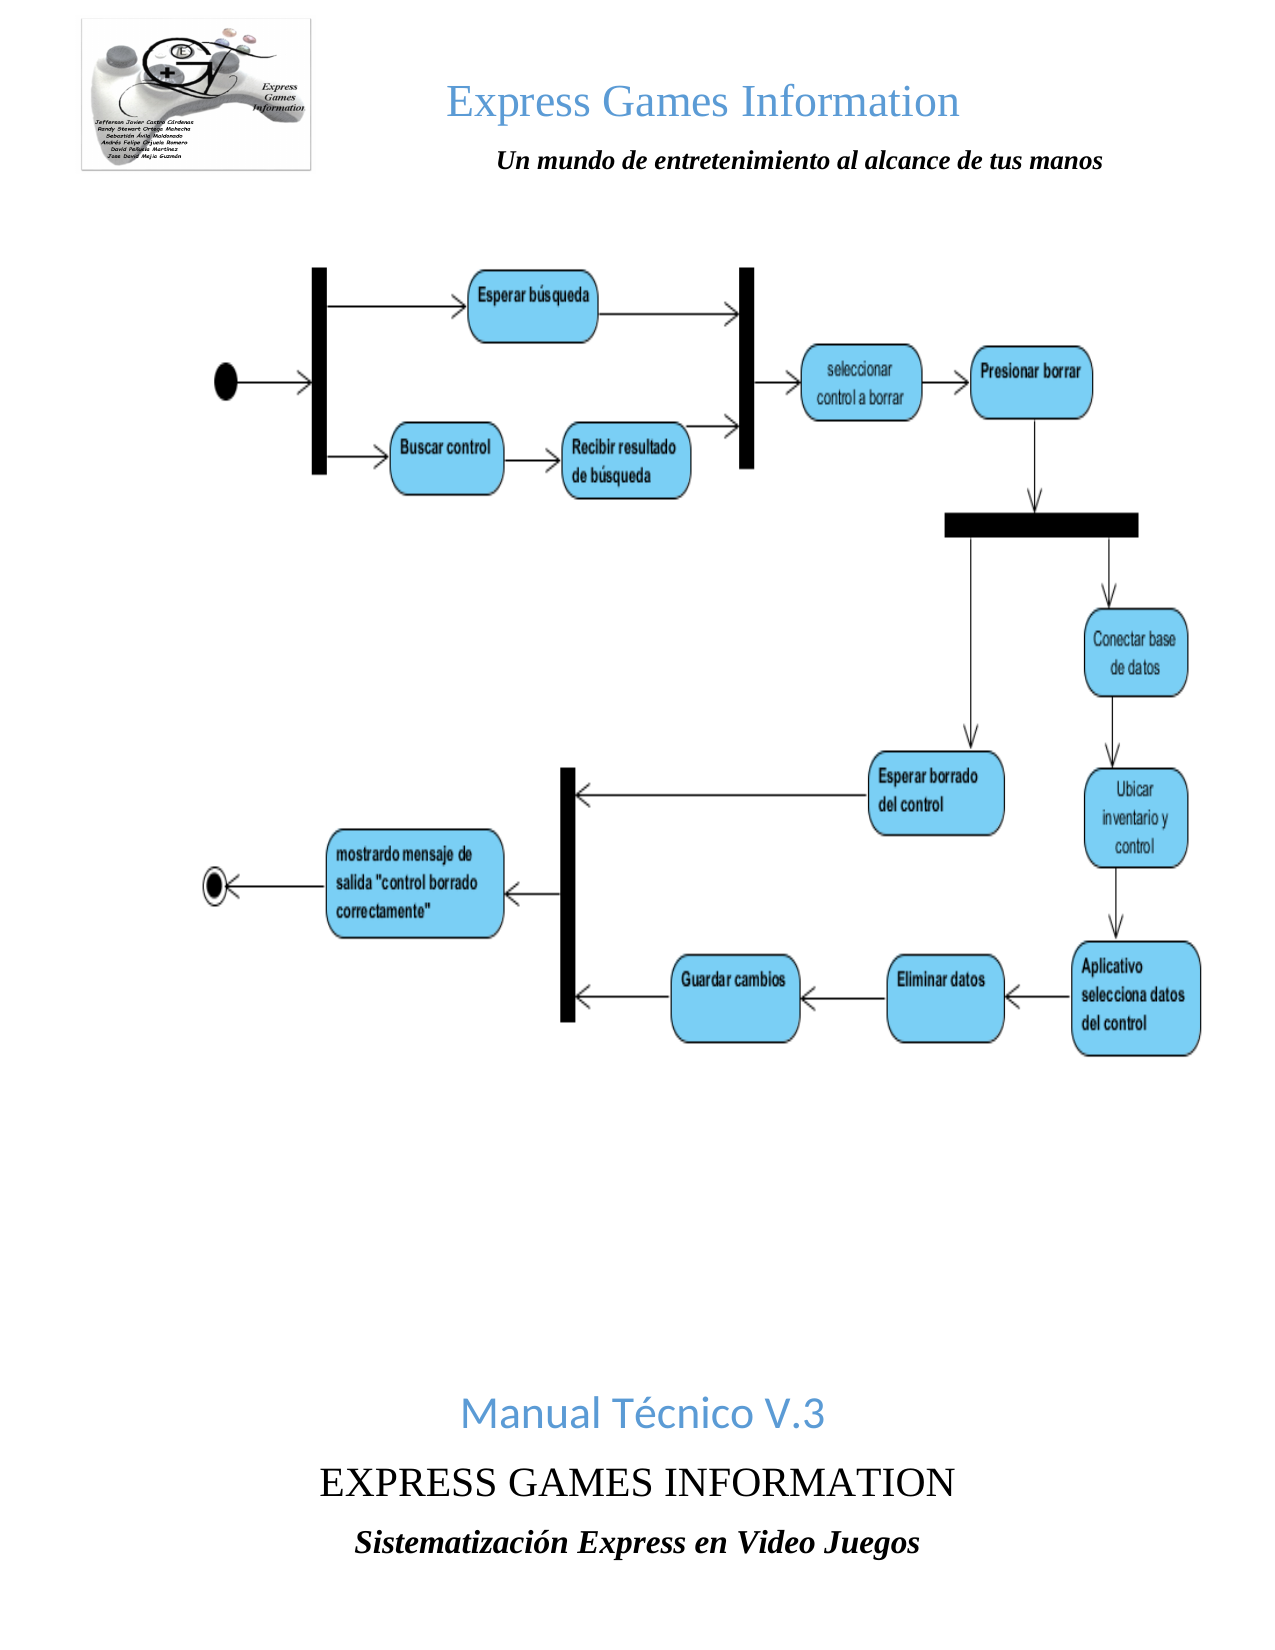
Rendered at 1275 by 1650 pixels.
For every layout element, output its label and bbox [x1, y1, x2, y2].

picture [75, 15, 316, 174]
picture [147, 190, 1264, 1097]
